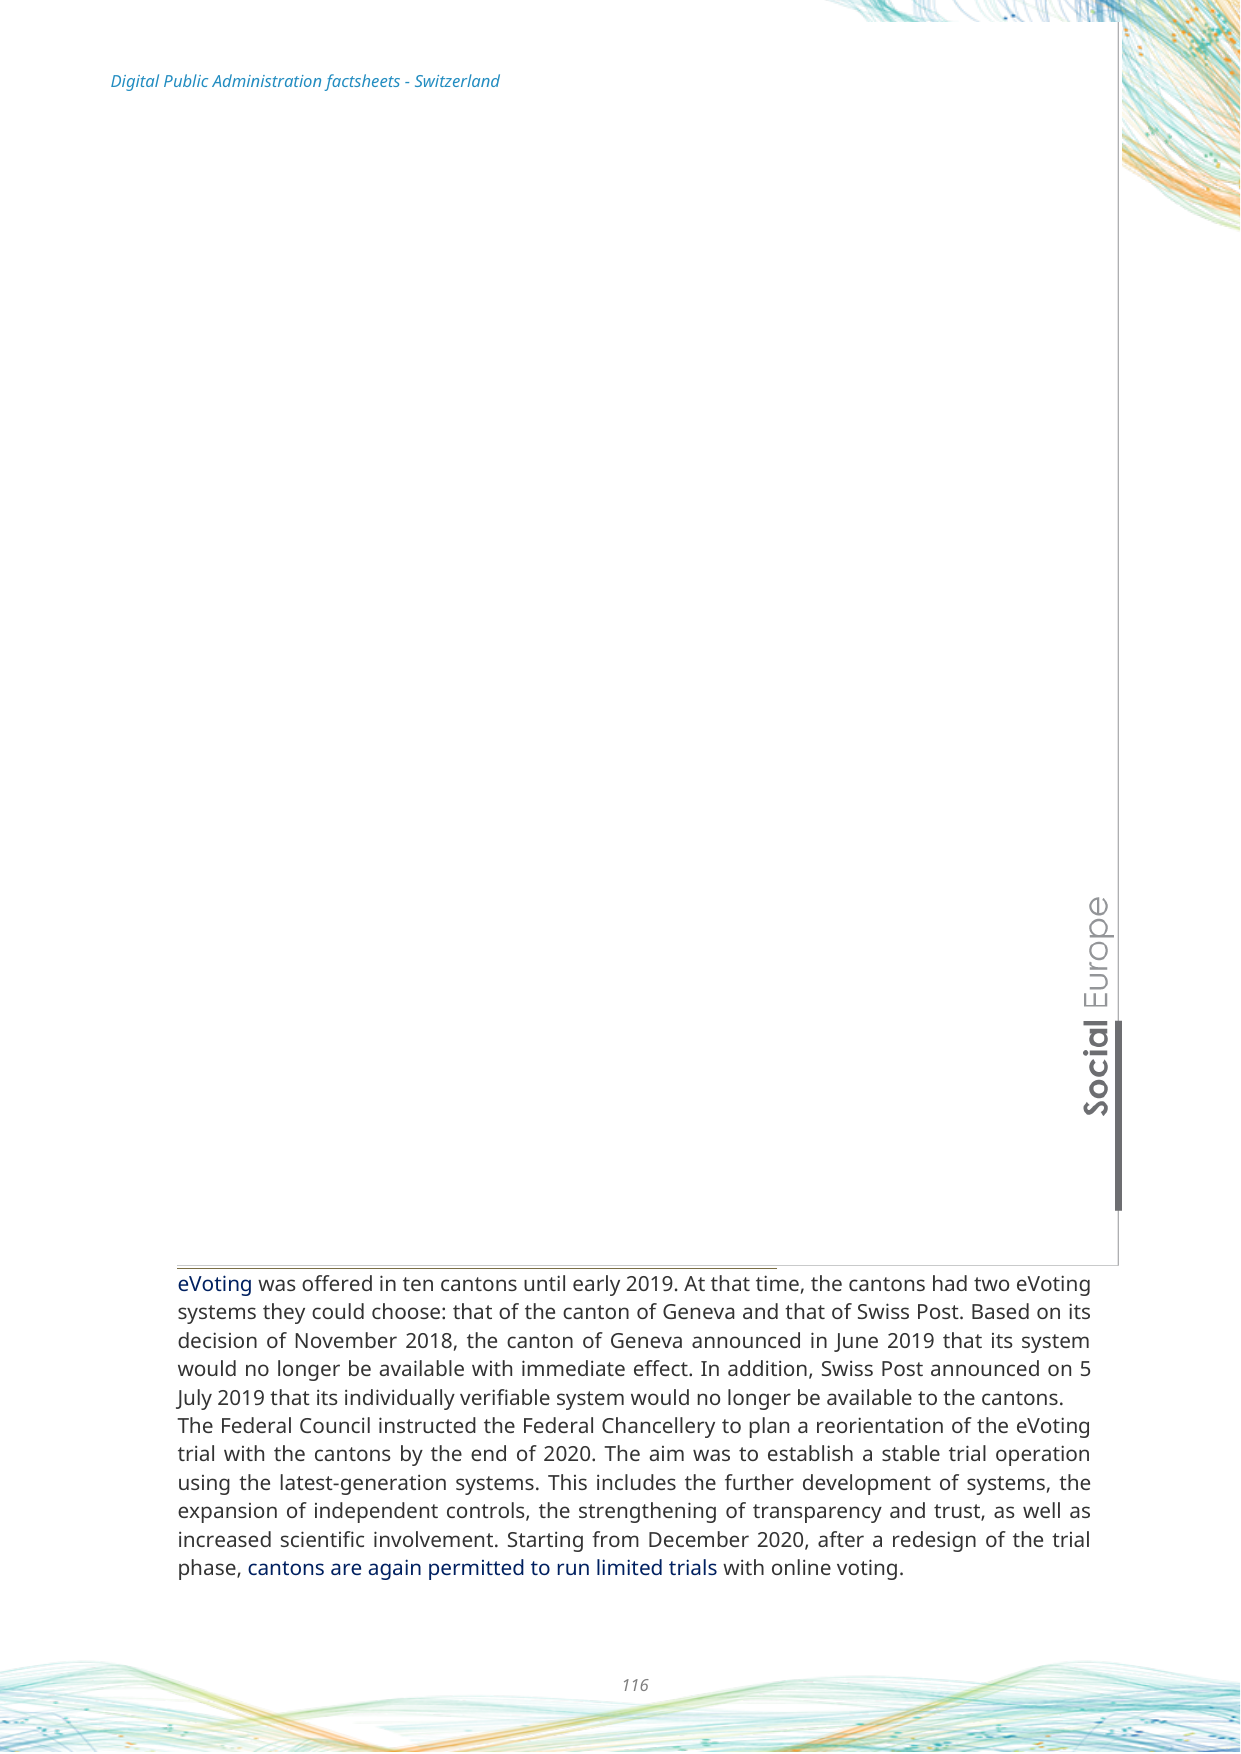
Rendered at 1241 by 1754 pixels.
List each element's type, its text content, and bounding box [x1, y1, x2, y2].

text eVoting was offered in ten cantons until early 2019. At that time, the cantons had two eVoting systems they could choose: that of the canton of Geneva and that of Swiss Post. Based on its decision of November 2018, the canton of Geneva announced in June 2019 that its system would no longer be available with immediate effect. In addition, Swiss Post announced on 5 July 2019 that its individually verifiable system would no longer be available to the cantons. [177, 1269, 1092, 1411]
text The Federal Council instructed the Federal Chancellery to plan a reorientation of the eVoting trial with the cantons by the end of 2020. The aim was to establish a stable trial operation using the latest-generation systems. This includes the further development of systems, the expansion of independent controls, the strengthening of transparency and trust, as well as increased scientific involvement. Starting from December 2020, after a redesign of the trial phase, cantons are again permitted to run limited trials with online voting. [177, 1411, 1092, 1582]
picture [177, 0, 1241, 1266]
picture [0, 1643, 1241, 1752]
